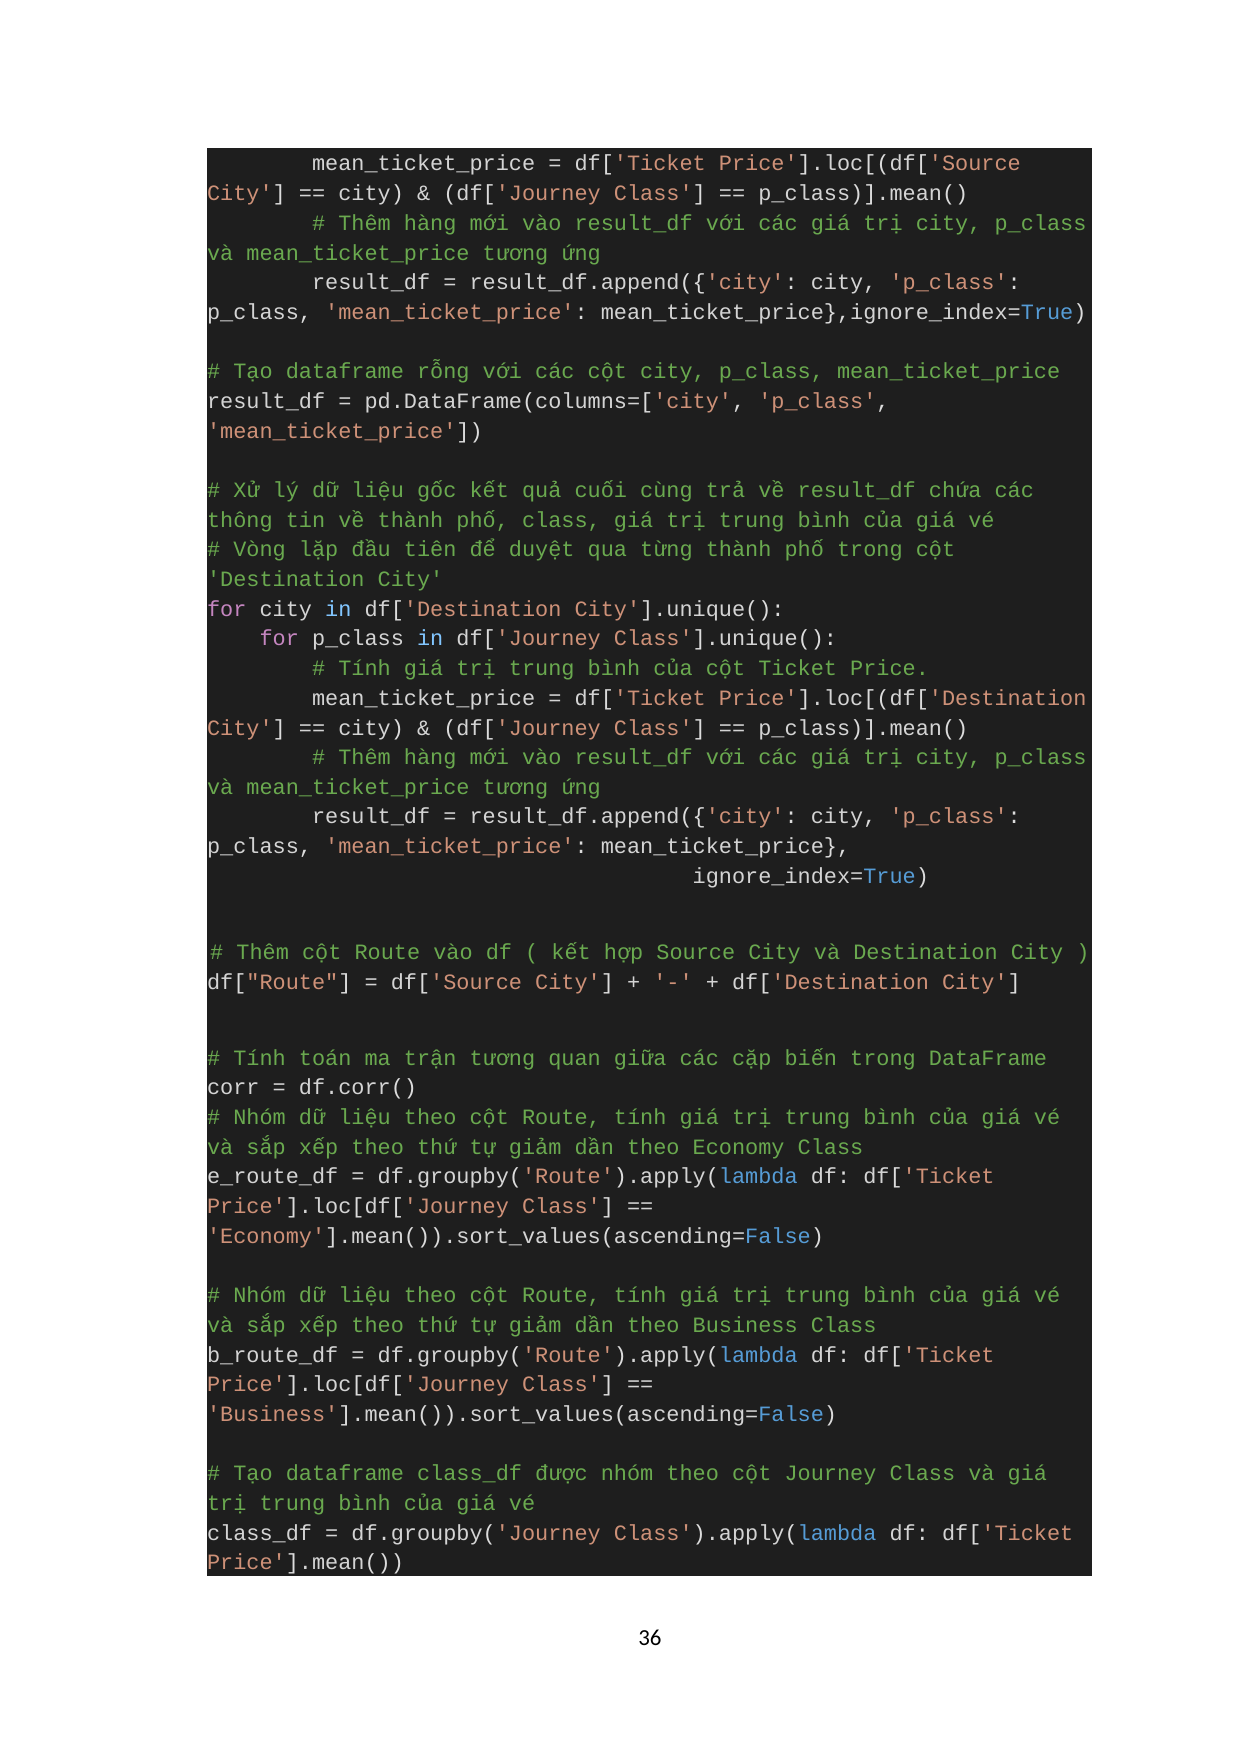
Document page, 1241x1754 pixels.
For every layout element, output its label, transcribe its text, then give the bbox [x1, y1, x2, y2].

text # Thêm hàng mới vào result_df với các giá trị city, p_class và mean_ticket_price tương ứng [207, 207, 1092, 266]
text e_route_df = df.groupby('Route').apply(lambda df: df['Ticket Price'].loc[df['Journey Class'] == 'Economy'].mean()).sort_values(ascending=False) [207, 1161, 1092, 1250]
text result_df = result_df.append({'city': city, 'p_class': p_class, 'mean_ticket_price': mean_ticket_price}, [207, 801, 1092, 860]
text # Nhóm dữ liệu theo cột Route, tính giá trị trung bình của giá vé và sắp xếp theo thứ tự giảm dần theo Economy Class [207, 1101, 1092, 1161]
text mean_ticket_price = df['Ticket Price'].loc[(df['Source City'] == city) & (df['Journey Class'] == p_class)].mean() [207, 148, 1092, 207]
text # Thêm cột Route vào df ( kết hợp Source City và Destination City ) [207, 936, 1092, 966]
text corr = df.corr() [207, 1072, 1092, 1101]
text mean_ticket_price = df['Ticket Price'].loc[(df['Destination City'] == city) & (df['Journey Class'] == p_class)].mean() [207, 682, 1092, 741]
text # Thêm hàng mới vào result_df với các giá trị city, p_class và mean_ticket_price tương ứng [207, 741, 1092, 801]
text # Tạo dataframe class_df được nhóm theo cột Journey Class và giá trị trung bình của giá vé [207, 1458, 1092, 1517]
text # Tạo dataframe rỗng với các cột city, p_class, mean_ticket_price [207, 356, 1092, 385]
text ignore_index=True) [207, 860, 1092, 890]
text for city in df['Destination City'].unique(): [207, 593, 1092, 623]
text df["Route"] = df['Source City'] + '-' + df['Destination City'] [207, 966, 1092, 996]
text # Tính toán ma trận tương quan giữa các cặp biến trong DataFrame [207, 1042, 1092, 1072]
text class_df = df.groupby('Journey Class').apply(lambda df: df['Ticket Price'].mean()) [207, 1517, 1092, 1576]
text # Tính giá trị trung bình của cột Ticket Price. [207, 652, 1092, 682]
text # Xử lý dữ liệu gốc kết quả cuối cùng trả về result_df chứa các thông tin về thành phố, class, giá trị trung bình của giá vé [207, 474, 1092, 534]
text result_df = pd.DataFrame(columns=['city', 'p_class', 'mean_ticket_price']) [207, 385, 1092, 444]
text # Vòng lặp đầu tiên để duyệt qua từng thành phố trong cột 'Destination City' [207, 534, 1092, 593]
text b_route_df = df.groupby('Route').apply(lambda df: df['Ticket Price'].loc[df['Journey Class'] == 'Business'].mean()).sort_values(ascending=False) [207, 1339, 1092, 1428]
text # Nhóm dữ liệu theo cột Route, tính giá trị trung bình của giá vé và sắp xếp theo thứ tự giảm dần theo Business Class [207, 1279, 1092, 1339]
text for p_class in df['Journey Class'].unique(): [207, 623, 1092, 652]
text result_df = result_df.append({'city': city, 'p_class': p_class, 'mean_ticket_price': mean_ticket_price},ignore_index=True) [207, 266, 1092, 326]
